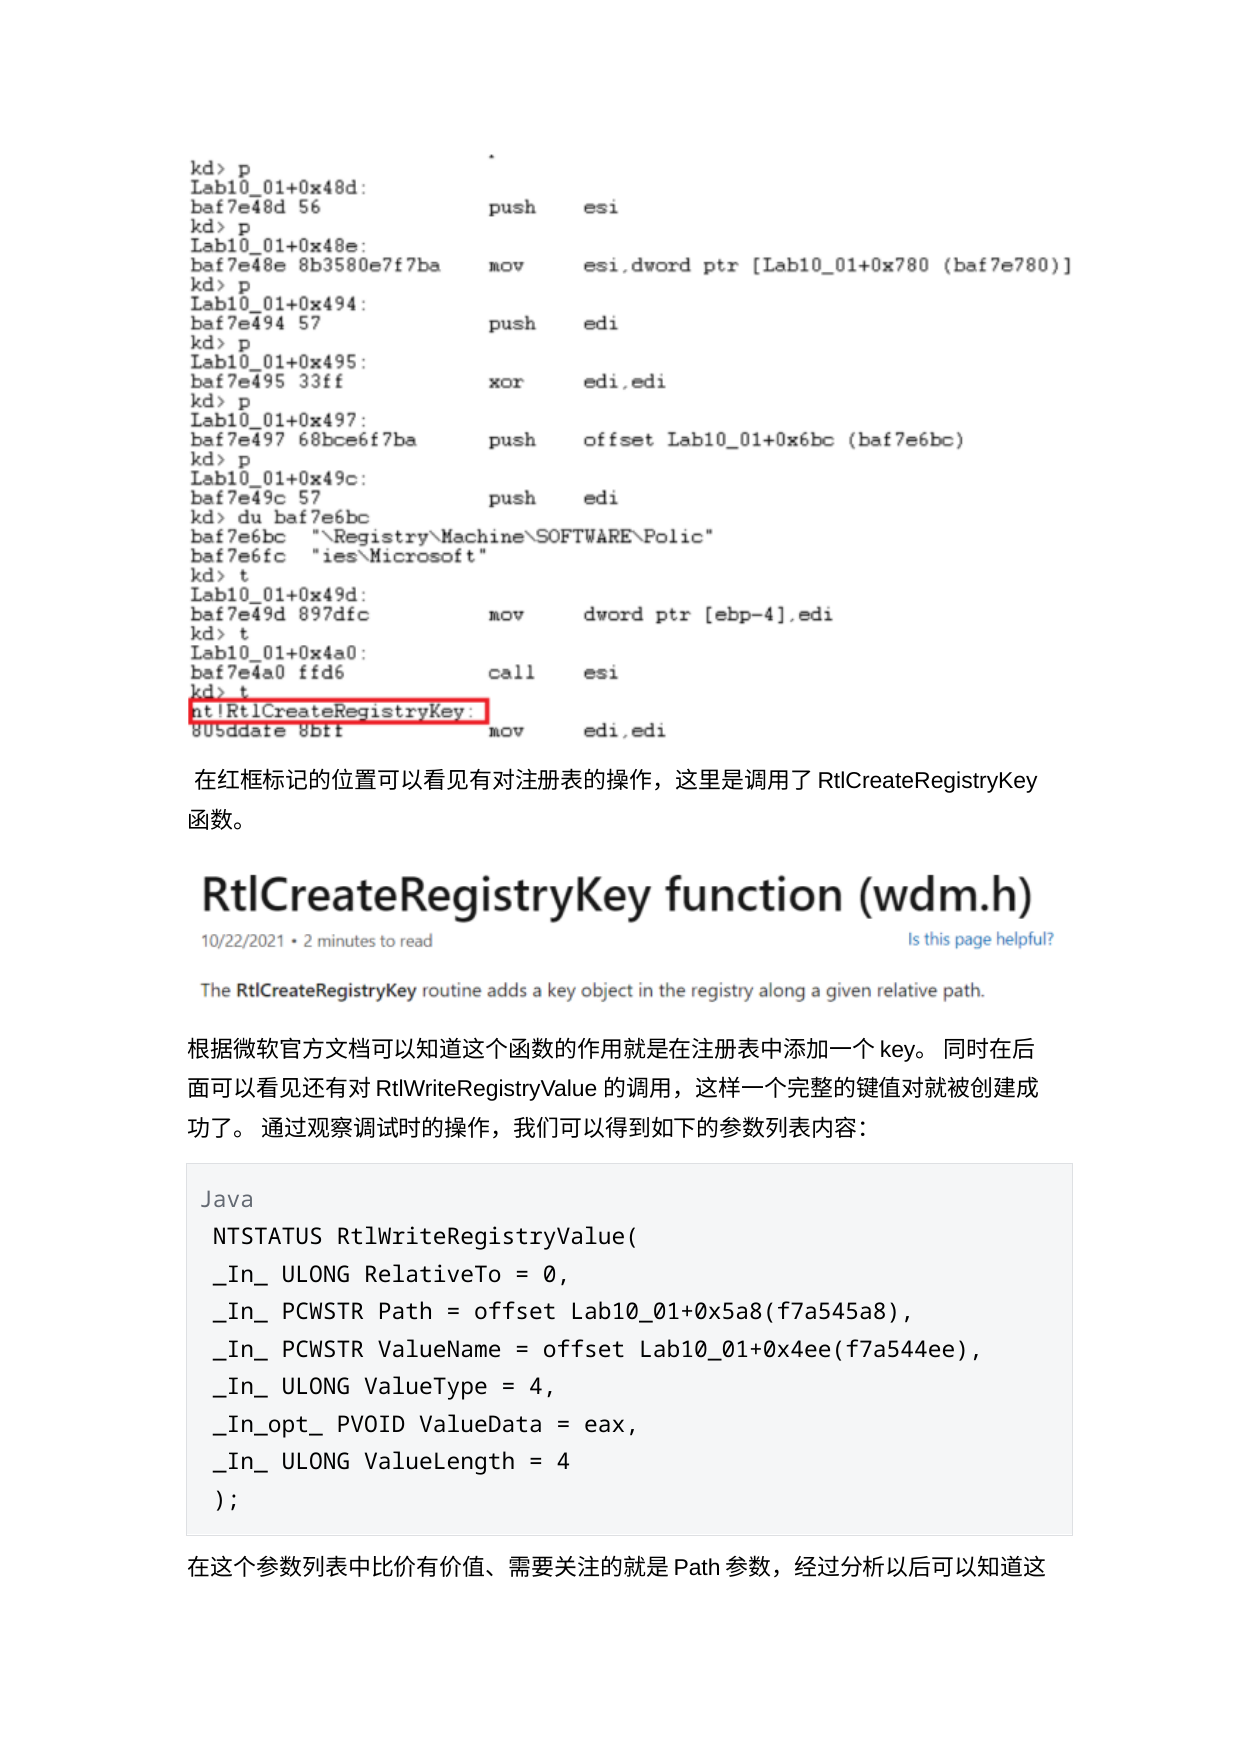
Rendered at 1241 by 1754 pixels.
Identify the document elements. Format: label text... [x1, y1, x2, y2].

picture [187, 854, 1074, 1012]
picture [187, 150, 1074, 744]
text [187, 1549, 1053, 1582]
text 在红框标记的位置可以看见有对注册表的操作，这里是调用了RtlCreateRegistryKey函数。 [187, 762, 1053, 835]
table_header Java NTSTATUS RtlWriteRegistryValue( _In_ ULONG RelativeTo = 0, _In_ PCWSTR Path = offset Lab10_01+0x5a8(f7a545a8), _In_ PCWSTR ValueName = offset Lab10_01+0x4ee(f7a544ee), _In_ ULONG ValueType = 4, _In_opt_ PVOID ValueData = eax, _In_ ULONG ValueLength = 4 ); [187, 1164, 1072, 1534]
text 根据微软官方文档可以知道这个函数的作用就是在注册表中添加一个key。 同时在后面可以看见还有对RtlWriteRegistryValue 的调用，这样一个完整的键值对就被创建成功了。 通过观察调试时的操作，我们可以得到如下的参数列表内容： [187, 1031, 1053, 1143]
